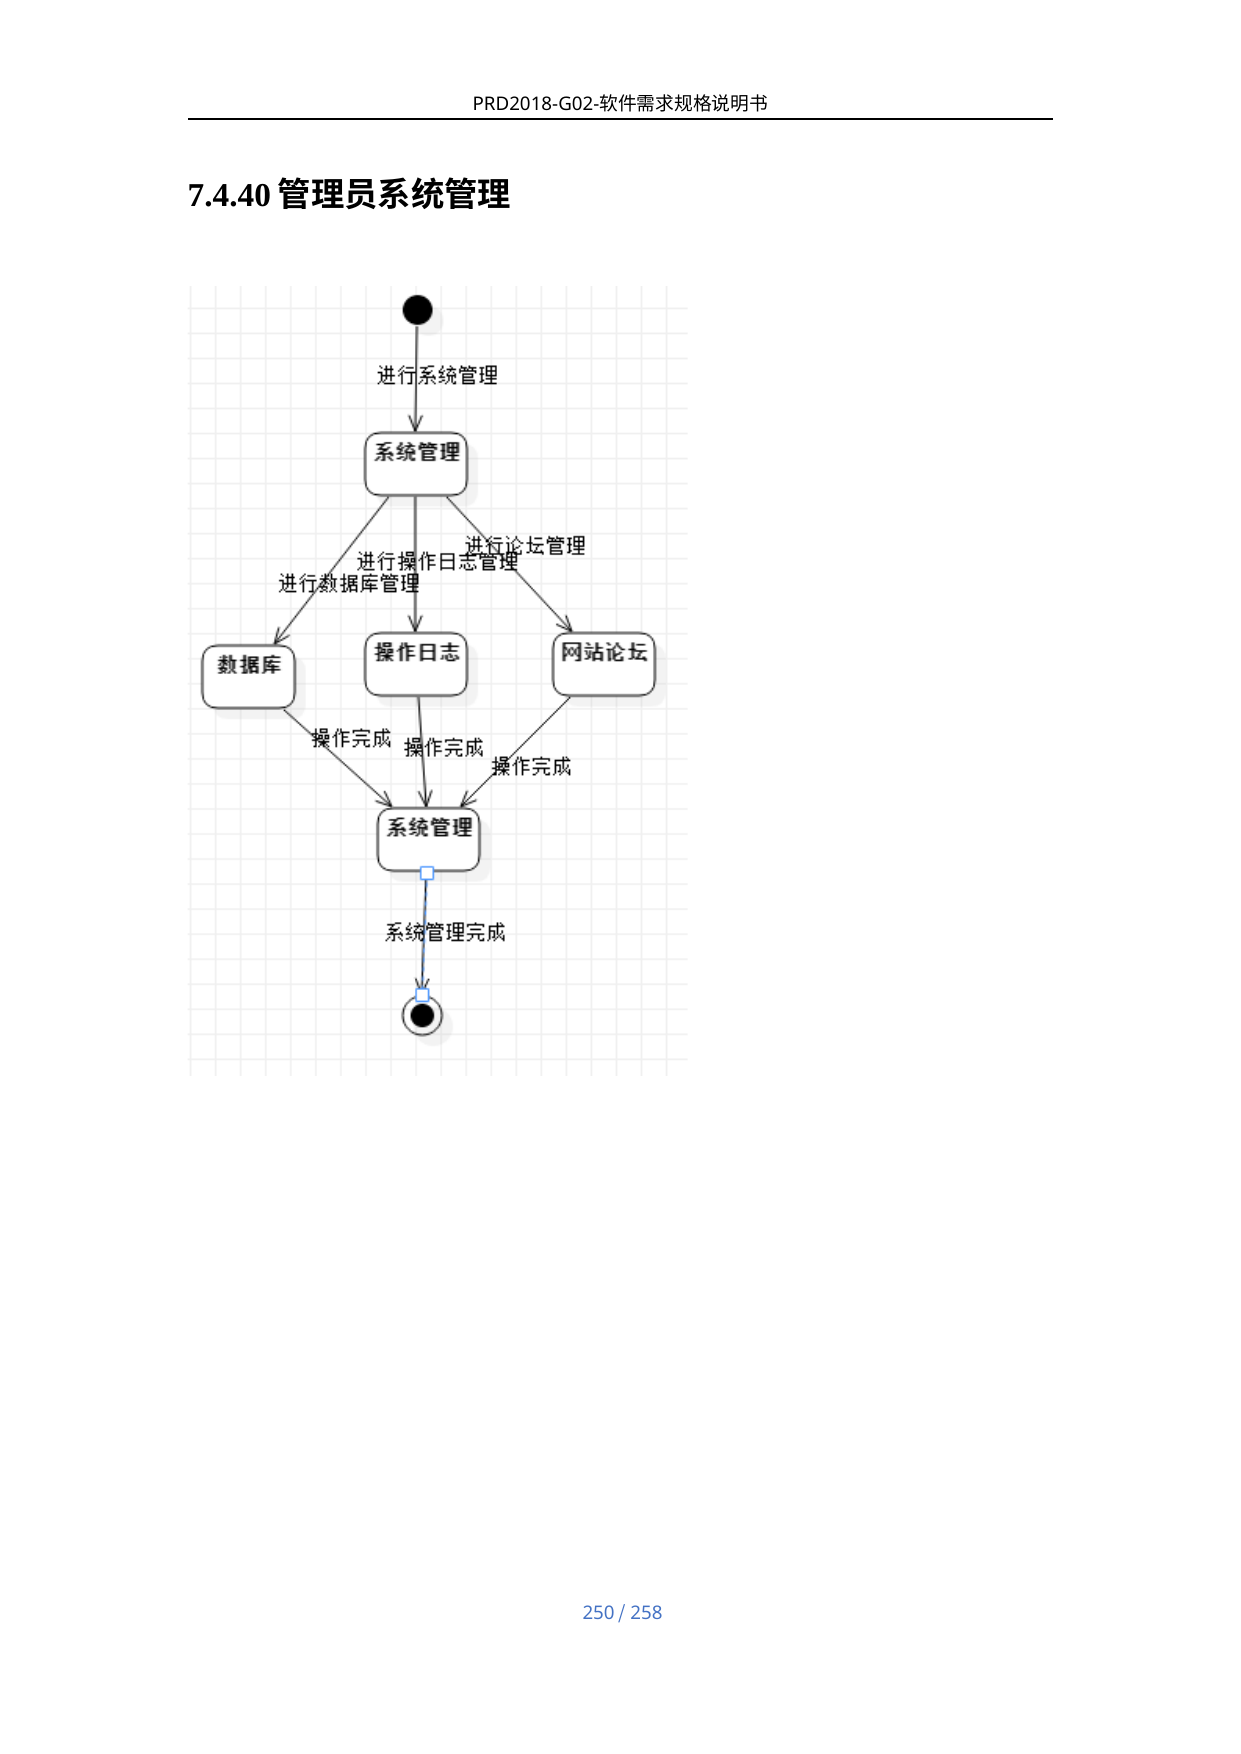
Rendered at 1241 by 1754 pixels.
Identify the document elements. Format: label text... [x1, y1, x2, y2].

picture [187, 286, 688, 1076]
subtitle 7.4.40管理员系统管理 [187, 159, 1053, 224]
